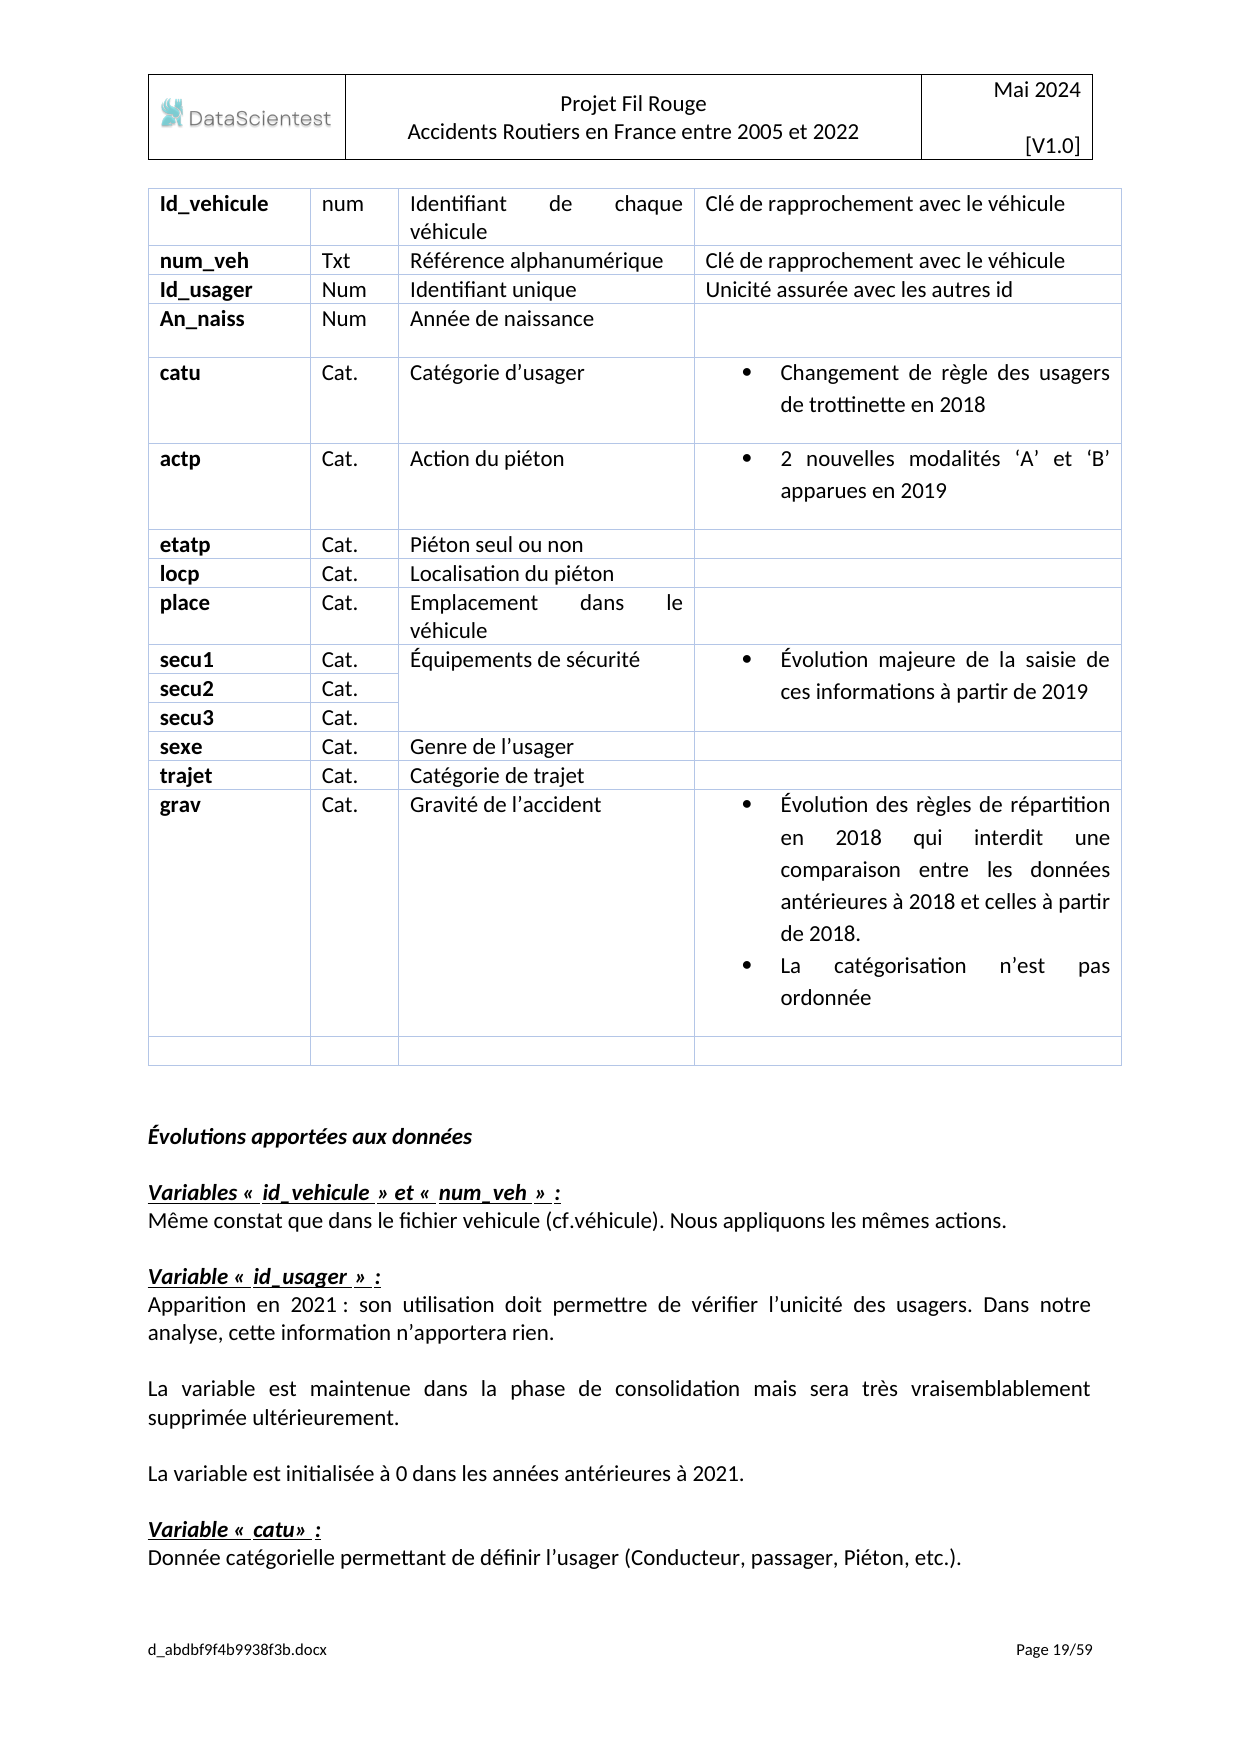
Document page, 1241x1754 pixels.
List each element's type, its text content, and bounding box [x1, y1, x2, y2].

table_cell 2 nouvelles modalités ‘A’ et ‘B’ apparues en 2019 [695, 444, 1121, 529]
table_cell Piéton seul ou non [399, 530, 694, 558]
table_cell secu2 [149, 674, 310, 702]
table_cell num_veh [149, 246, 310, 274]
table_cell Identifiant unique [399, 275, 694, 303]
text La variable est maintenue dans la phase de consolidation mais sera très vraisemblablement supprimée ultérieurement. [148, 1374, 1092, 1431]
table_cell place [149, 588, 310, 644]
table_cell Genre de l’usager [399, 732, 694, 760]
table_cell Cat. [311, 588, 398, 644]
table_cell catu [149, 358, 310, 443]
table_cell [695, 1037, 1121, 1065]
table_cell sexe [149, 732, 310, 760]
text Apparition en 2021 : son utilisation doit permettre de vérifier l’unicité des usagers. Dans notre analyse, cette information n’apportera rien. [148, 1291, 1092, 1347]
table_cell grav [149, 790, 310, 1036]
table_cell Cat. [311, 530, 398, 558]
table_cell secu3 [149, 703, 310, 731]
table_cell Id_vehicule [149, 189, 310, 245]
table_cell actp [149, 444, 310, 529]
table_cell trajet [149, 761, 310, 789]
table_cell [695, 588, 1121, 644]
table_cell Clé de rapprochement avec le véhicule [695, 246, 1121, 274]
table_cell Cat. [311, 645, 398, 673]
table_cell Cat. [311, 559, 398, 587]
table_cell Cat. [311, 732, 398, 760]
table_cell Gravité de l’accident [399, 790, 694, 1036]
table_cell locp [149, 559, 310, 587]
text Donnée catégorielle permettant de définir l’usager (Conducteur, passager, Piéton, etc.). [148, 1543, 1092, 1571]
table_cell Année de naissance [399, 304, 694, 357]
table_cell Num [311, 304, 398, 357]
text Variable « catu» : [148, 1515, 1092, 1543]
table_cell secu1 [149, 645, 310, 673]
table_cell [149, 1037, 310, 1065]
table_cell Identifiant de chaque véhicule [399, 189, 694, 245]
text La variable est initialisée à 0 dans les années antérieures à 2021. [148, 1459, 1092, 1487]
table_cell Catégorie d’usager [399, 358, 694, 443]
table_cell Action du piéton [399, 444, 694, 529]
table_cell [695, 732, 1121, 760]
table_cell Cat. [311, 703, 398, 731]
table_cell Référence alphanumérique [399, 246, 694, 274]
table_cell Num [311, 275, 398, 303]
table_cell etatp [149, 530, 310, 558]
table_cell Cat. [311, 444, 398, 529]
text Même constat que dans le fichier vehicule (cf.véhicule). Nous appliquons les mêmes actions. [148, 1206, 1092, 1234]
table_cell Changement de règle des usagers de trottinette en 2018 [695, 358, 1121, 443]
table_cell Localisation du piéton [399, 559, 694, 587]
table_cell [695, 761, 1121, 789]
table_cell Unicité assurée avec les autres id [695, 275, 1121, 303]
table_cell Évolution majeure de la saisie de ces informations à partir de 2019 [695, 645, 1121, 731]
table_cell [399, 1037, 694, 1065]
table_cell Id_usager [149, 275, 310, 303]
table_cell [695, 304, 1121, 357]
table_cell Clé de rapprochement avec le véhicule [695, 189, 1121, 245]
table_cell Cat. [311, 358, 398, 443]
table_cell [695, 530, 1121, 558]
text Variable « id_usager » : [148, 1262, 1092, 1291]
table_cell num [311, 189, 398, 245]
table_cell Cat. [311, 674, 398, 702]
text Variables « id_vehicule » et « num_veh » : [148, 1178, 1092, 1206]
table_cell Emplacement dans le véhicule [399, 588, 694, 644]
table_cell Txt [311, 246, 398, 274]
table_cell Évolution des règles de répartition en 2018 qui interdit une comparaison entre les données antérieures à 2018 et celles à partir de 2018. La catégorisation n’est pas ordonnée [695, 790, 1121, 1036]
picture [159, 98, 334, 136]
table_cell Catégorie de trajet [399, 761, 694, 789]
table_cell An_naiss [149, 304, 310, 357]
table_cell Équipements de sécurité [399, 645, 694, 731]
table_cell [695, 559, 1121, 587]
table_cell Cat. [311, 790, 398, 1036]
text Évolutions apportées aux données [148, 1122, 1092, 1150]
table_cell Cat. [311, 761, 398, 789]
table_cell [311, 1037, 398, 1065]
